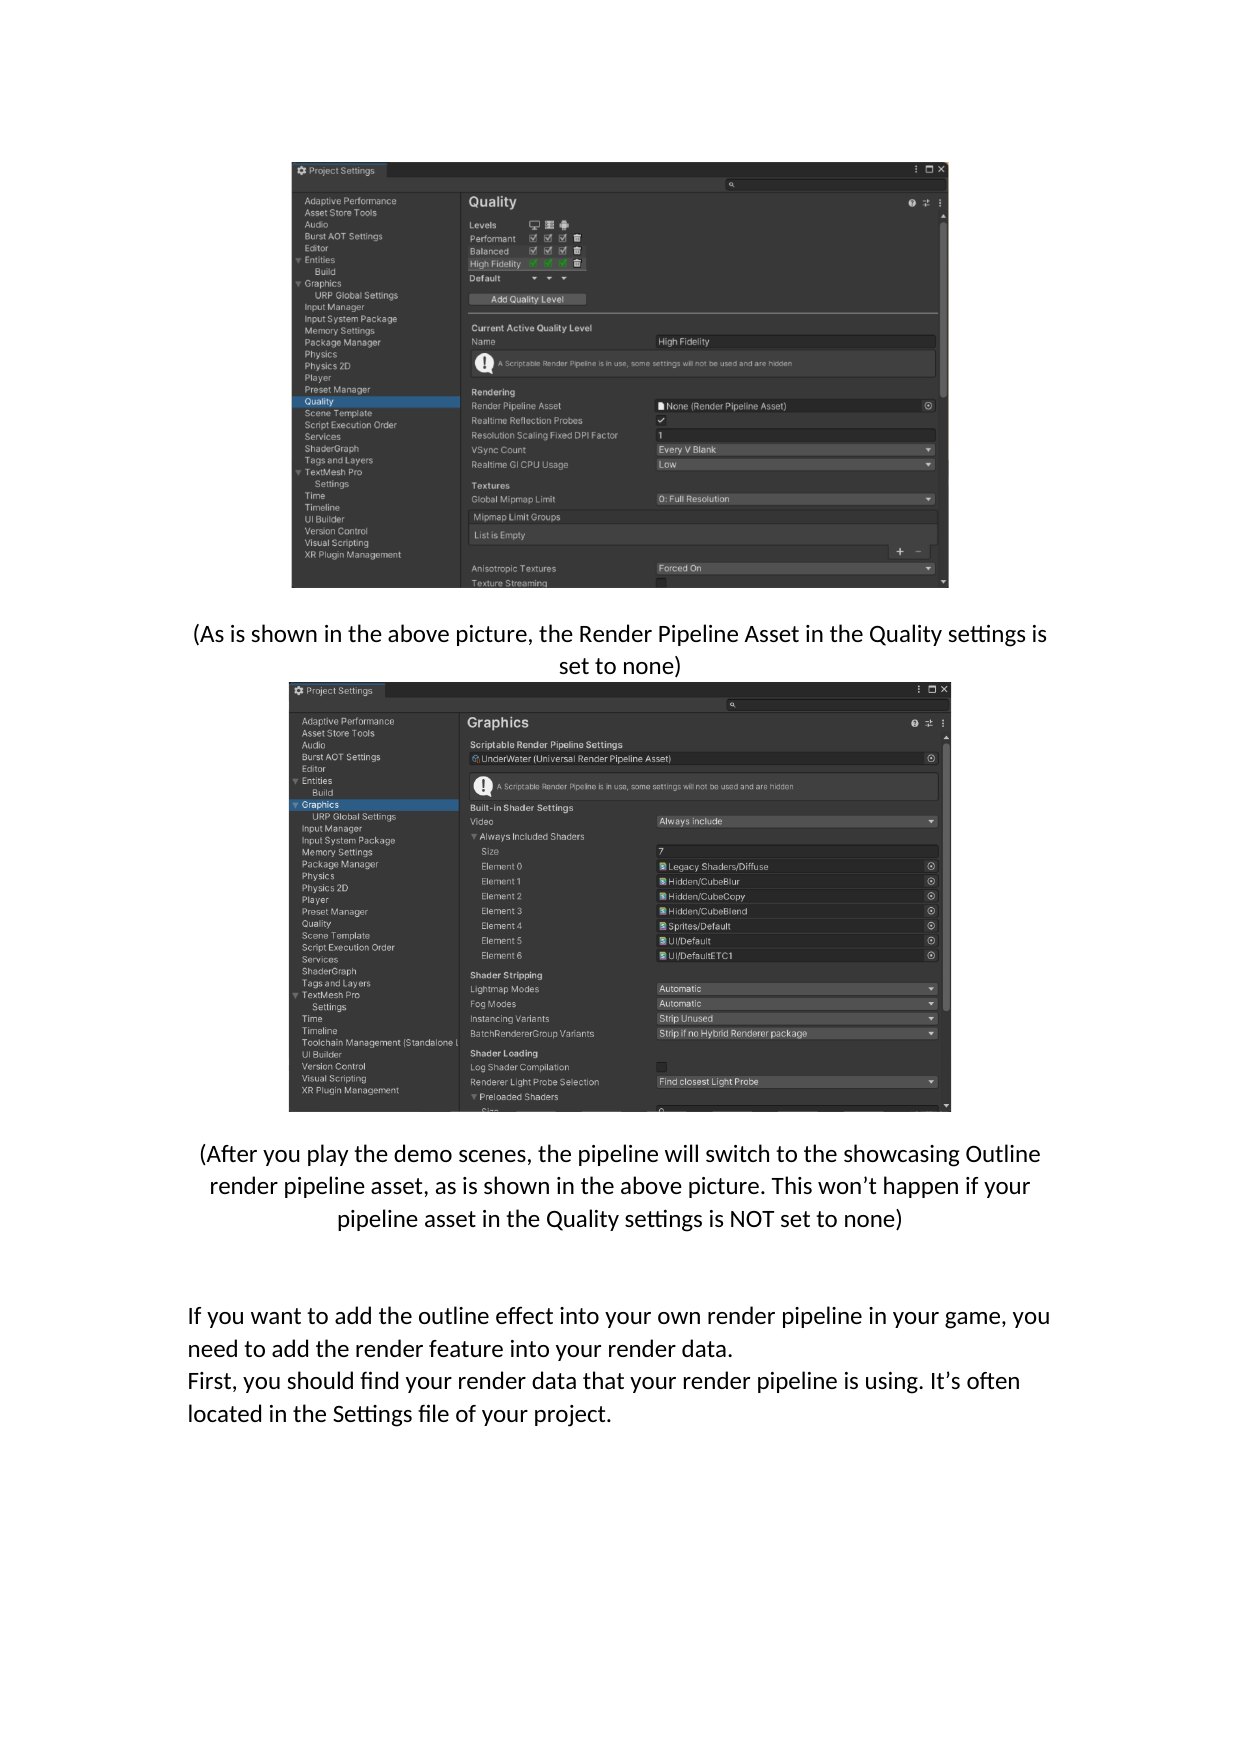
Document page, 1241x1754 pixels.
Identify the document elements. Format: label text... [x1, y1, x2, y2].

picture [288, 682, 952, 1112]
text First, you should find your render data that your render pipeline is using. It’s often located in the Settings file of your project. [187, 1364, 1053, 1429]
text If you want to add the outline effect into your own render pipeline in your game, you need to add the render feature into your render data. [187, 1299, 1053, 1364]
picture [291, 162, 949, 588]
text (After you play the demo scenes, the pipeline will switch to the showcasing Outline render pipeline asset, as is shown in the above picture. This won’t happen if your pipeline asset in the Quality settings is NOT set to none) [187, 1137, 1053, 1234]
text (As is shown in the above picture, the Render Pipeline Asset in the Quality settings is set to none) [187, 617, 1053, 682]
